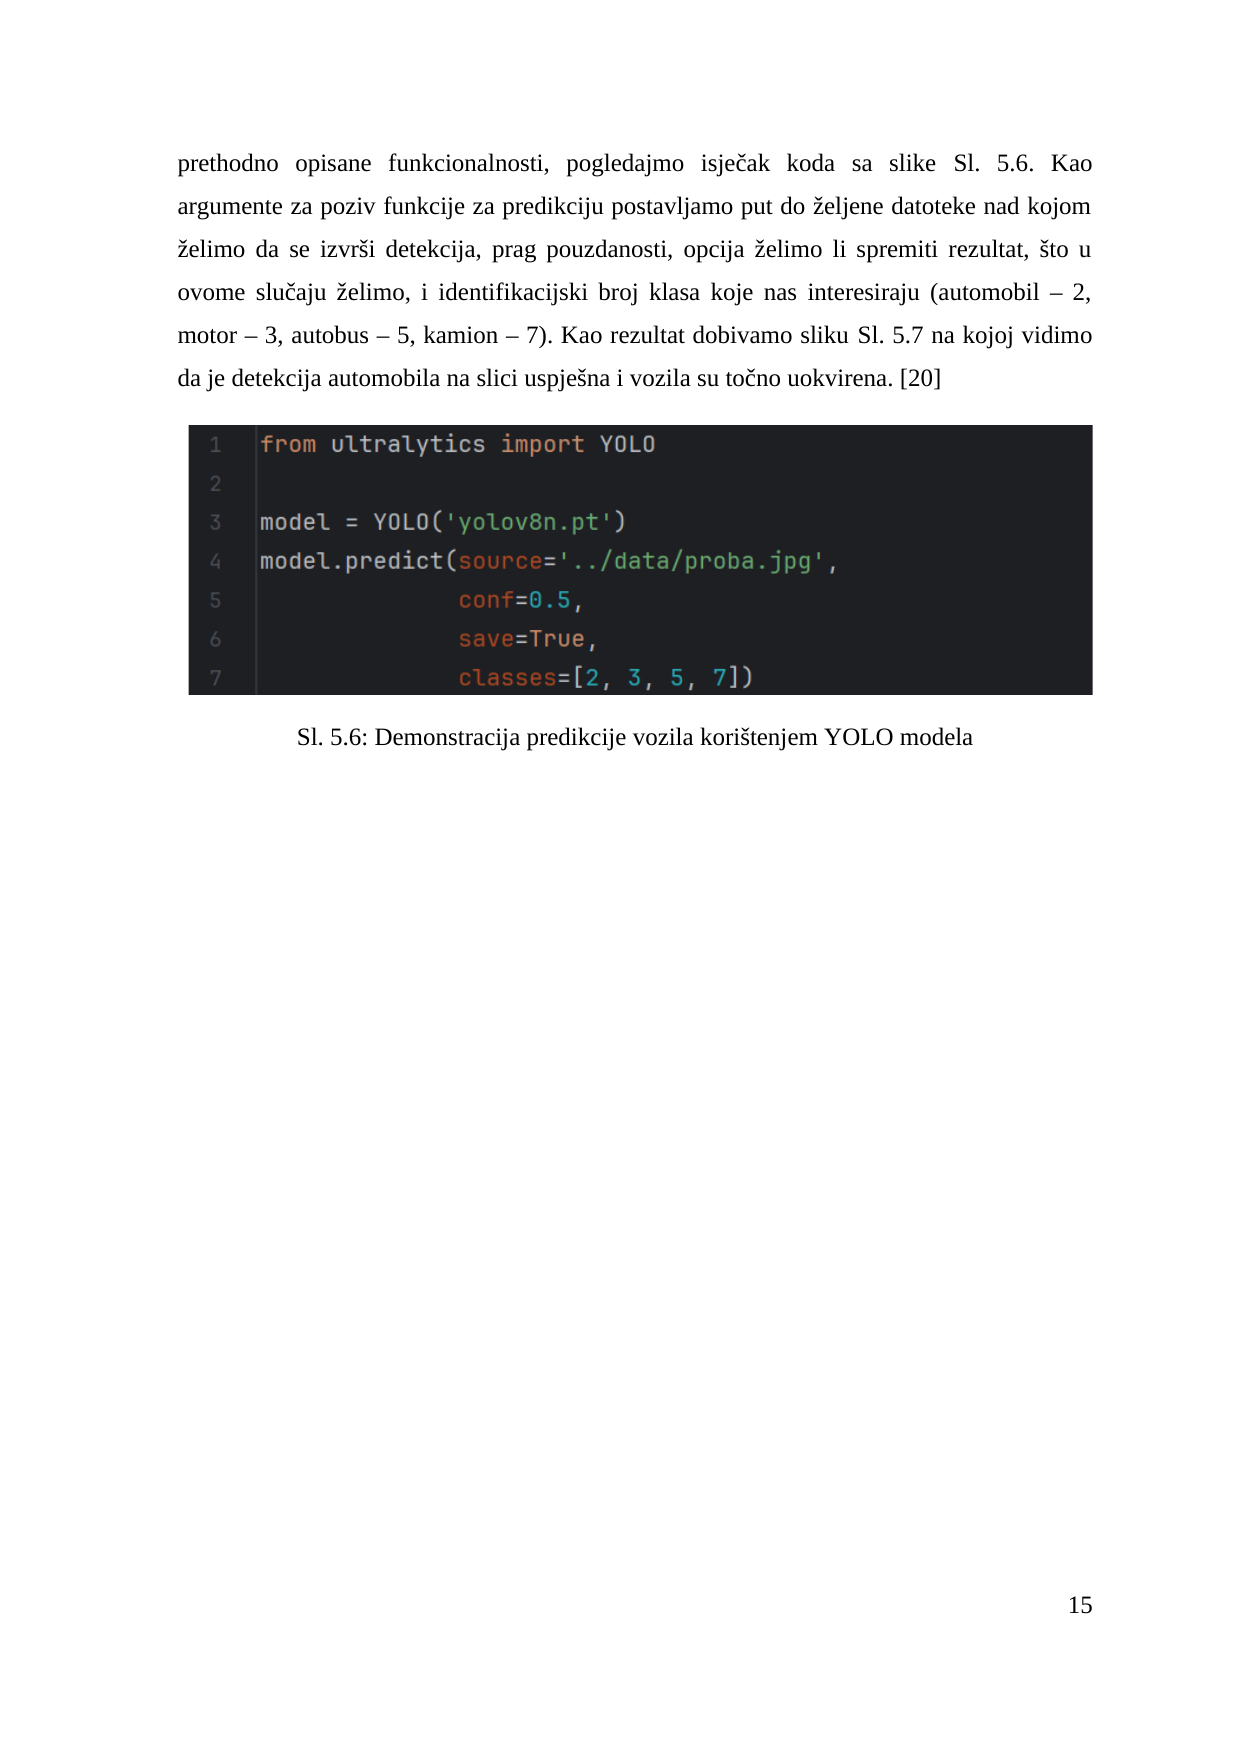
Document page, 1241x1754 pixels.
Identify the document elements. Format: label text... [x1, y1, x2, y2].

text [177, 148, 1092, 392]
picture [188, 425, 1093, 695]
